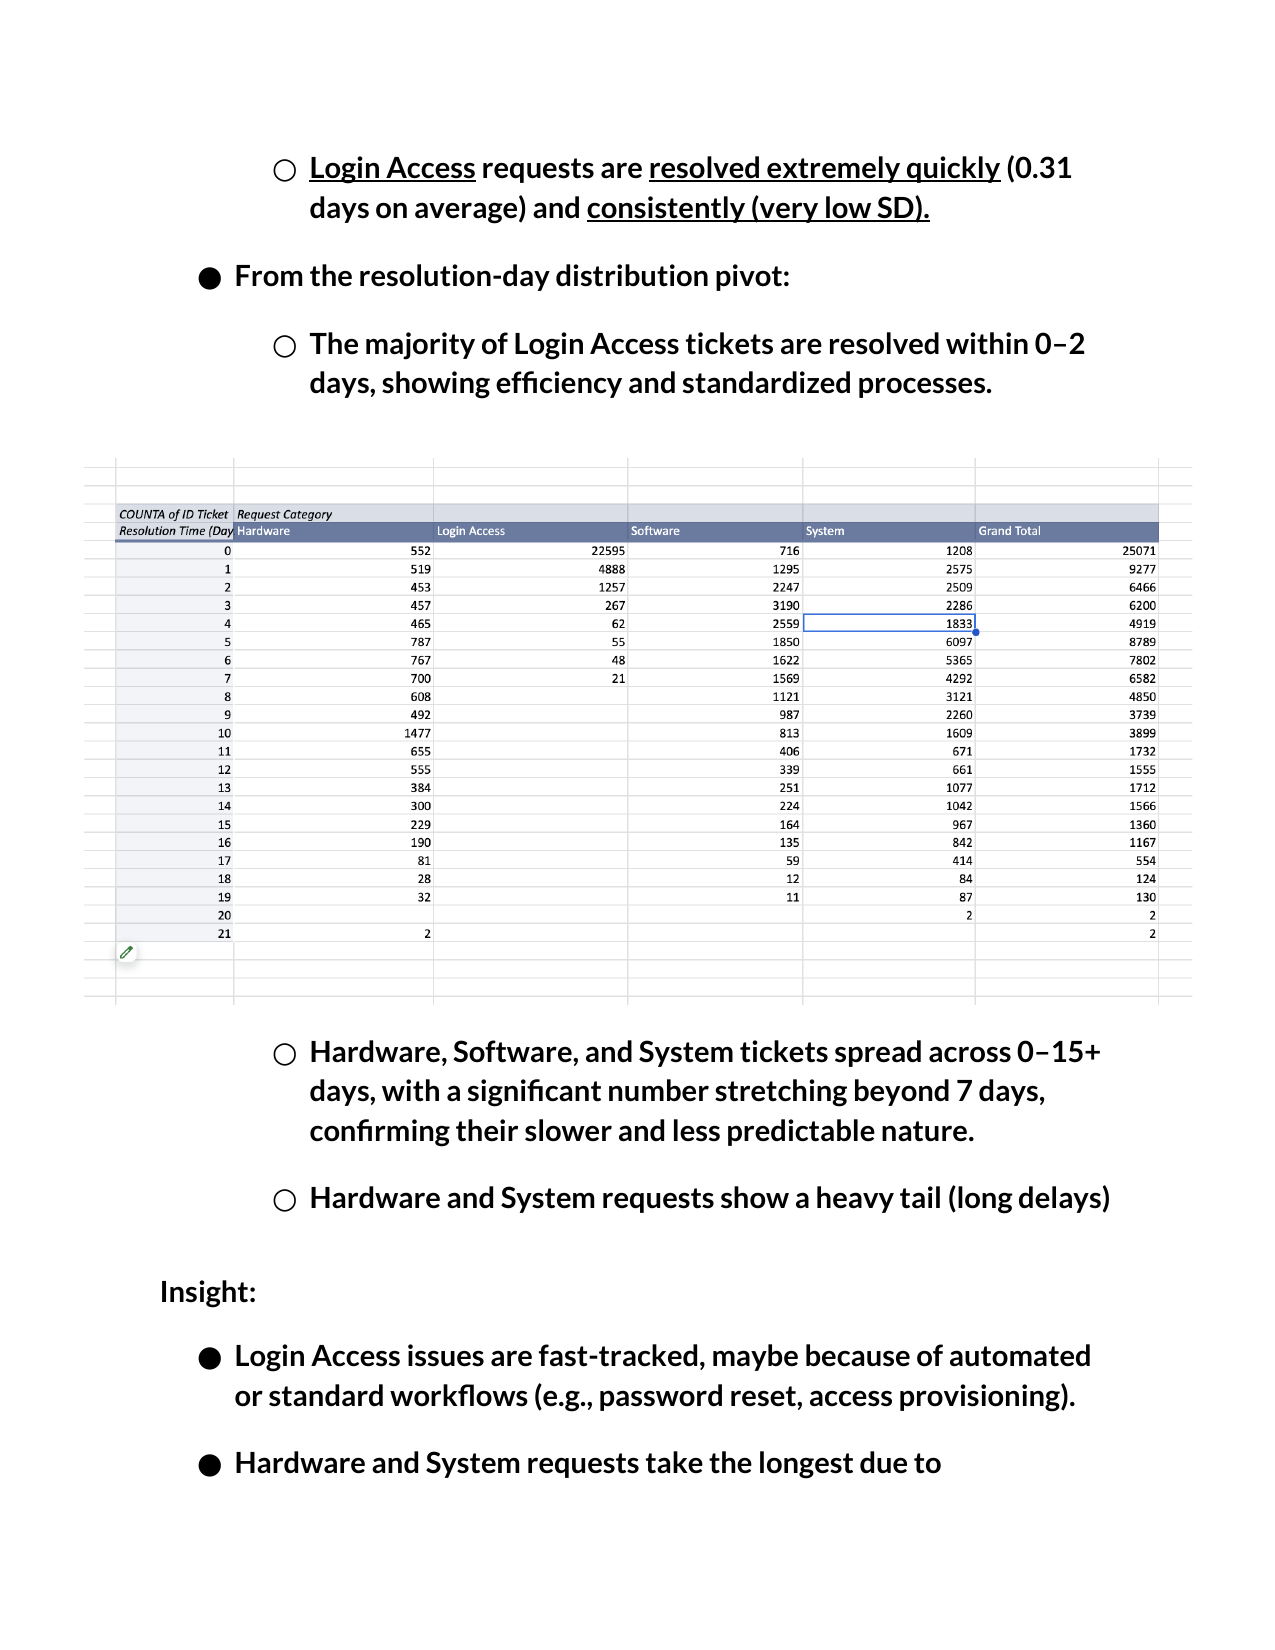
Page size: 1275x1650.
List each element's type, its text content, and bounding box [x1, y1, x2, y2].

list Hardware, Software, and System tickets spread across 0–15+ days, with a significant number stretching beyond 7 days, confirming their slower and less predictable nature. [272, 1033, 1125, 1177]
list From the resolution-day distribution pivot: [197, 257, 1125, 322]
text Insight: [159, 1273, 1125, 1308]
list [197, 1445, 1125, 1480]
list Login Access issues are fast-tracked, maybe because of automated or standard workflows (e.g., password reset, access provisioning). [197, 1338, 1125, 1442]
list The majority of Login Access tickets are resolved within 0–2 days, showing efficiency and standardized processes. [272, 326, 1125, 430]
list Login Access requests are resolved extremely quickly (0.31 days on average) and consistently (very low SD). [272, 150, 1125, 254]
picture [84, 458, 1193, 1005]
list Hardware and System requests show a heavy tail (long delays) [272, 1180, 1125, 1245]
